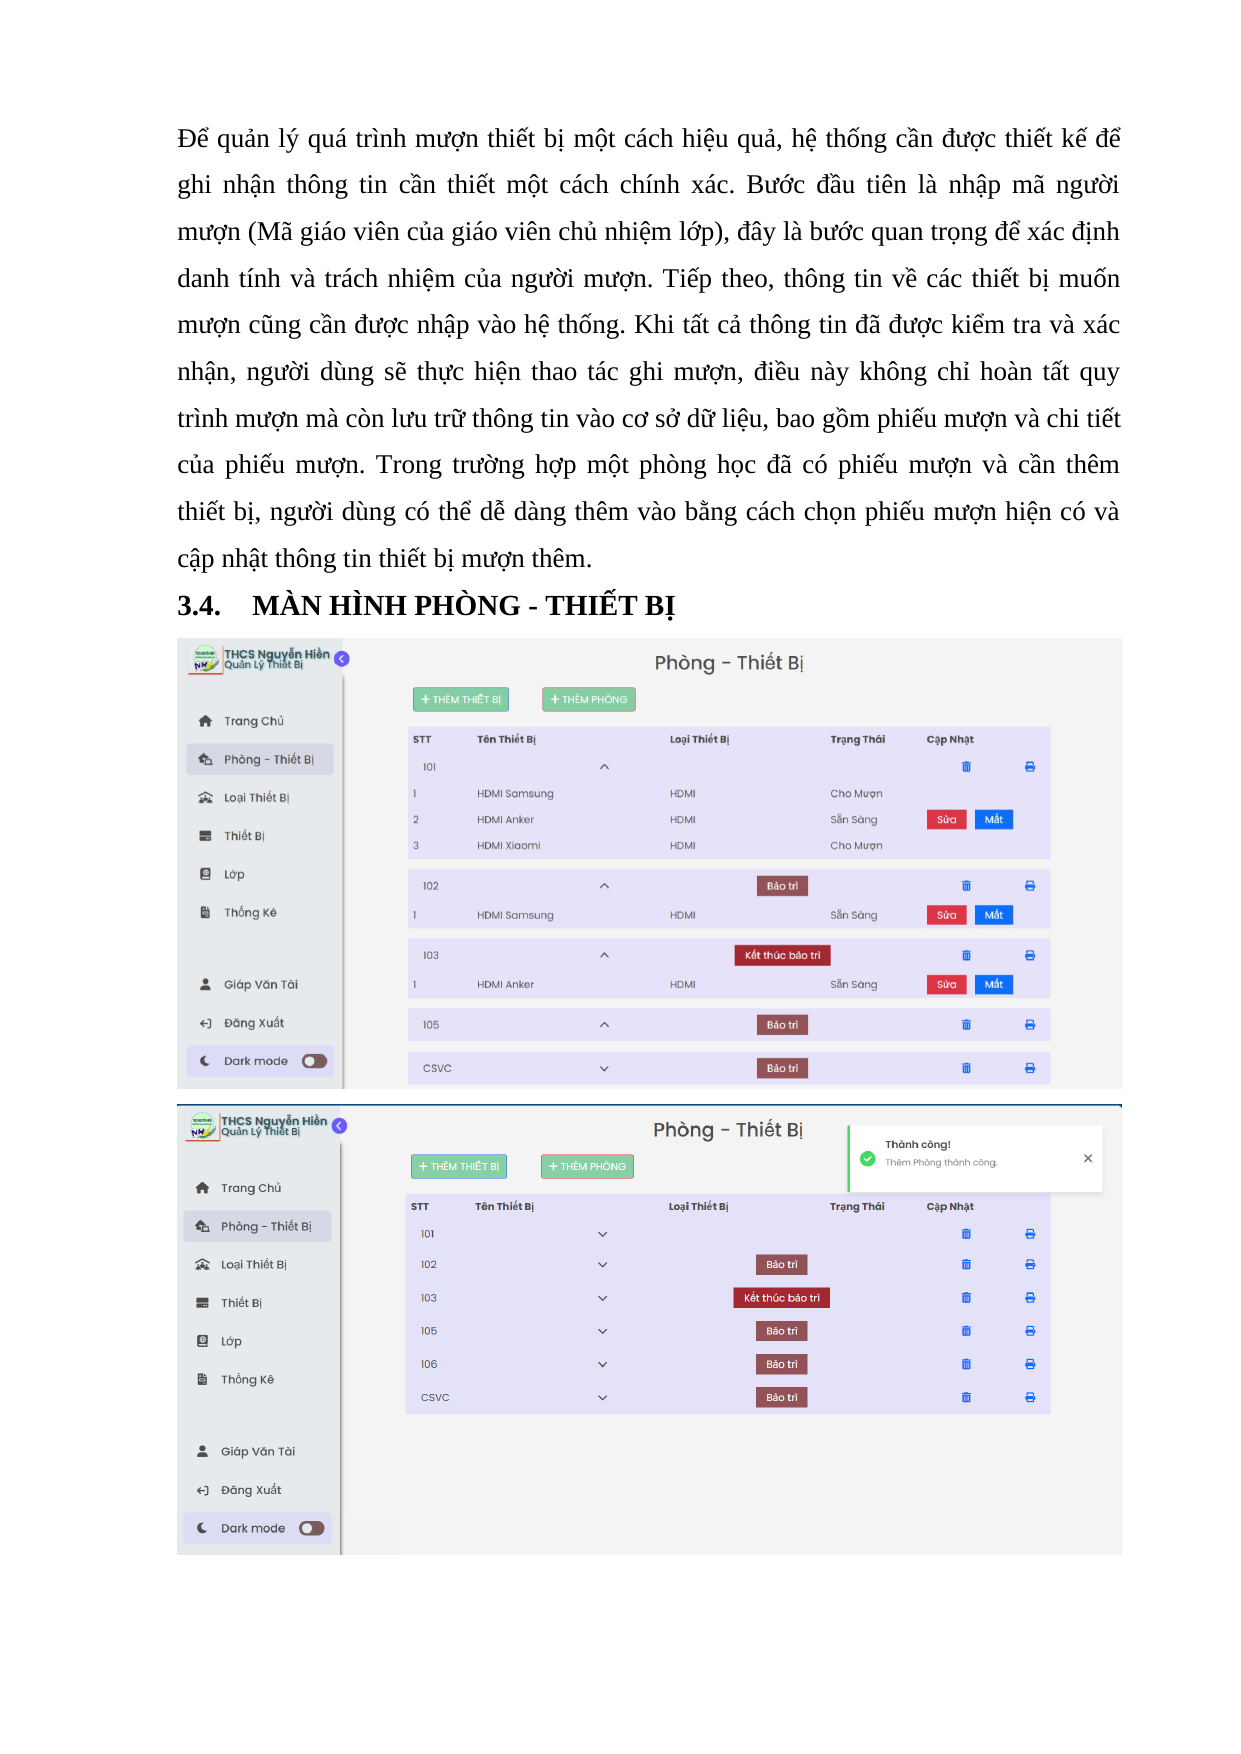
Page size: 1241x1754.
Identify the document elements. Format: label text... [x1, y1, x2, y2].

text Để quản lý quá trình mượn thiết bị một cách hiệu quả, hệ thống cần được thiết kế để ghi nhận thông tin cần thiết một cách chính xác. Bước đầu tiên là nhập mã người mượn (Mã giáo viên của giáo viên chủ nhiệm lớp), đây là bước quan trọng để xác định danh tính và trách nhiệm của người mượn. Tiếp theo, thông tin về các thiết bị muốn mượn cũng cần được nhập vào hệ thống. Khi tất cả thông tin đã được kiểm tra và xác nhận, người dùng sẽ thực hiện thao tác ghi mượn, điều này không chỉ hoàn tất quy trình mượn mà còn lưu trữ thông tin vào cơ sở dữ liệu, bao gồm phiếu mượn và chi tiết của phiếu mượn. Trong trường hợp một phòng học đã có phiếu mượn và cần thêm thiết bị, người dùng có thể dễ dàng thêm vào bằng cách chọn phiếu mượn hiện có và cập nhật thông tin thiết bị mượn thêm. [177, 122, 1122, 573]
picture [177, 1104, 1122, 1555]
subtitle 3.4. MÀN HÌNH PHÒNG - THIẾT BỊ [177, 588, 1122, 622]
picture [177, 638, 1122, 1089]
